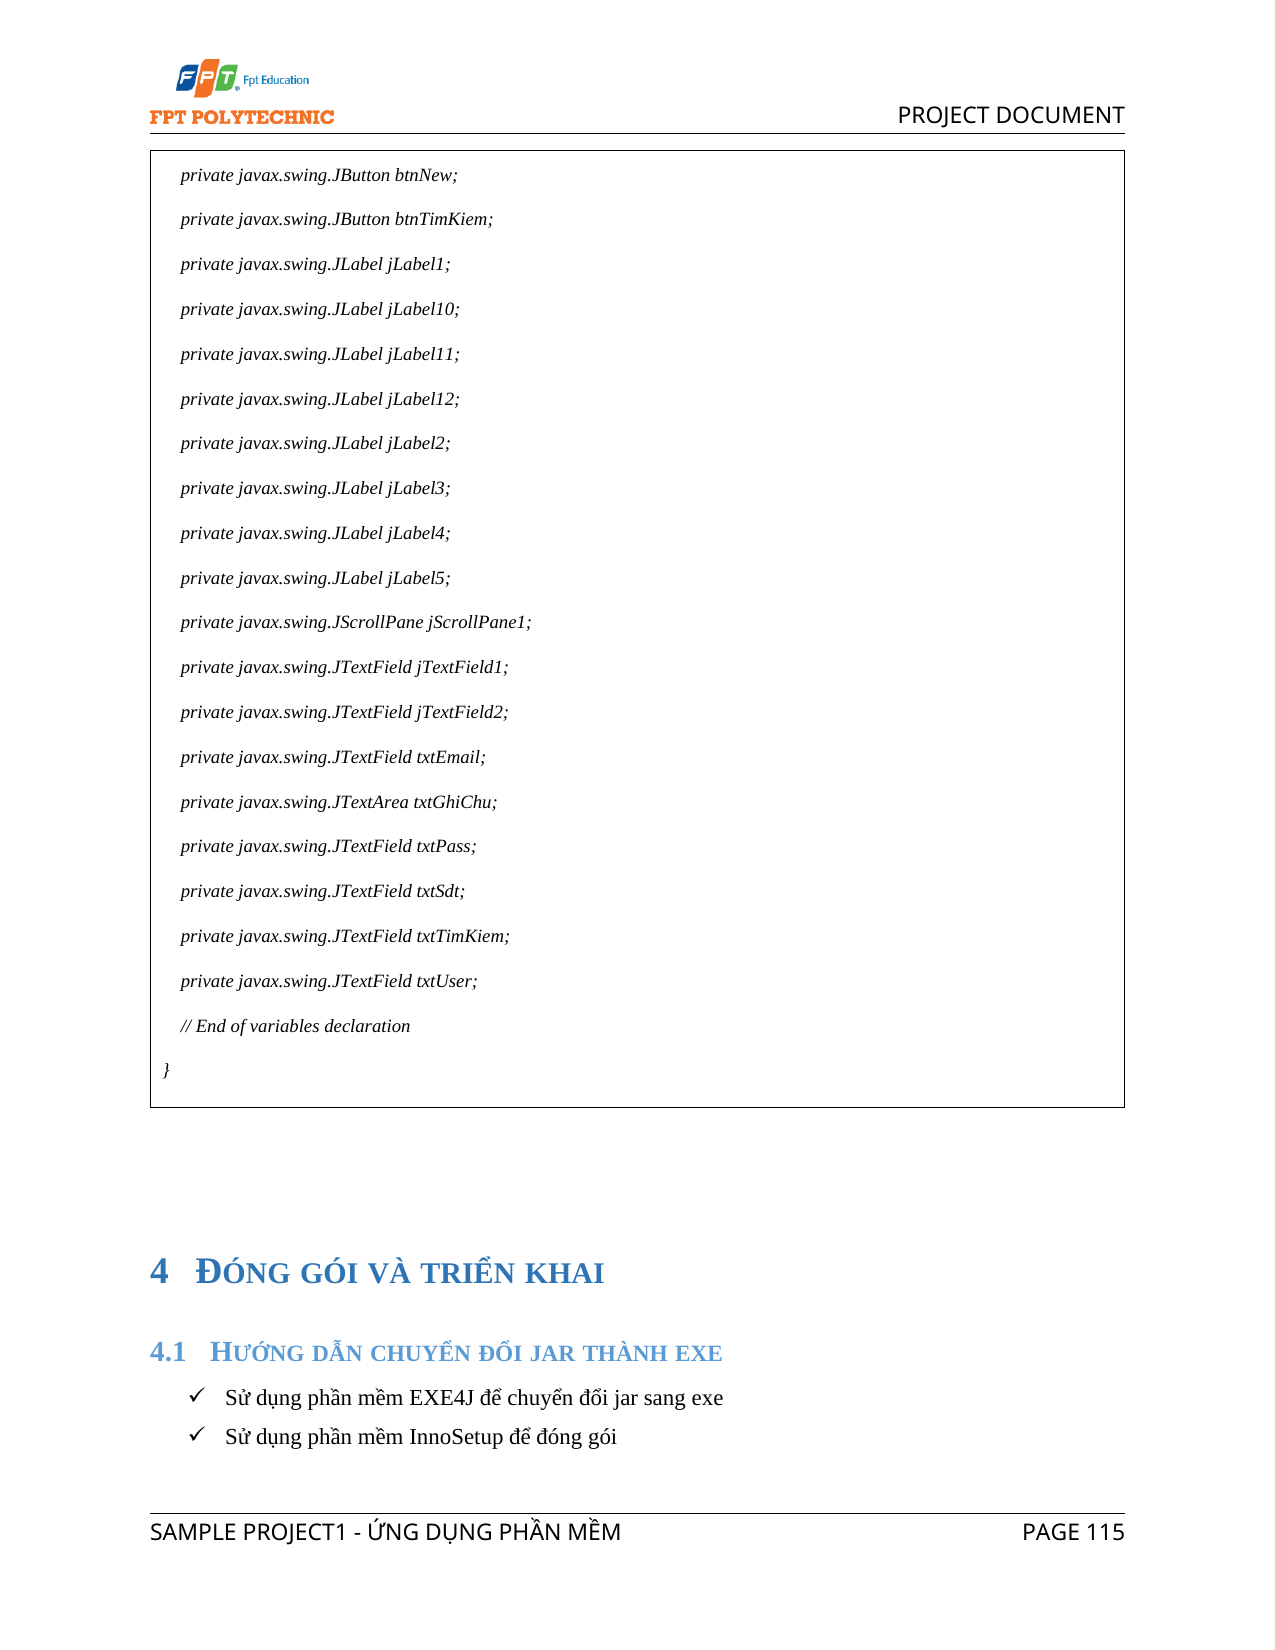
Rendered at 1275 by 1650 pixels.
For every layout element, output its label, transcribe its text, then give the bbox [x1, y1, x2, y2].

list Sử dụng phần mềm EXE4J để chuyển đổi jar sang exe [187, 1384, 1125, 1410]
subtitle Hướng dẫn chuyển đổi jar thành exe [150, 1334, 1125, 1367]
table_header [151, 151, 1124, 1107]
list Sử dụng phần mềm InnoSetup để đóng gói [187, 1423, 1125, 1450]
subtitle Đóng gói và triển khai [150, 1248, 1125, 1291]
picture [150, 59, 336, 124]
